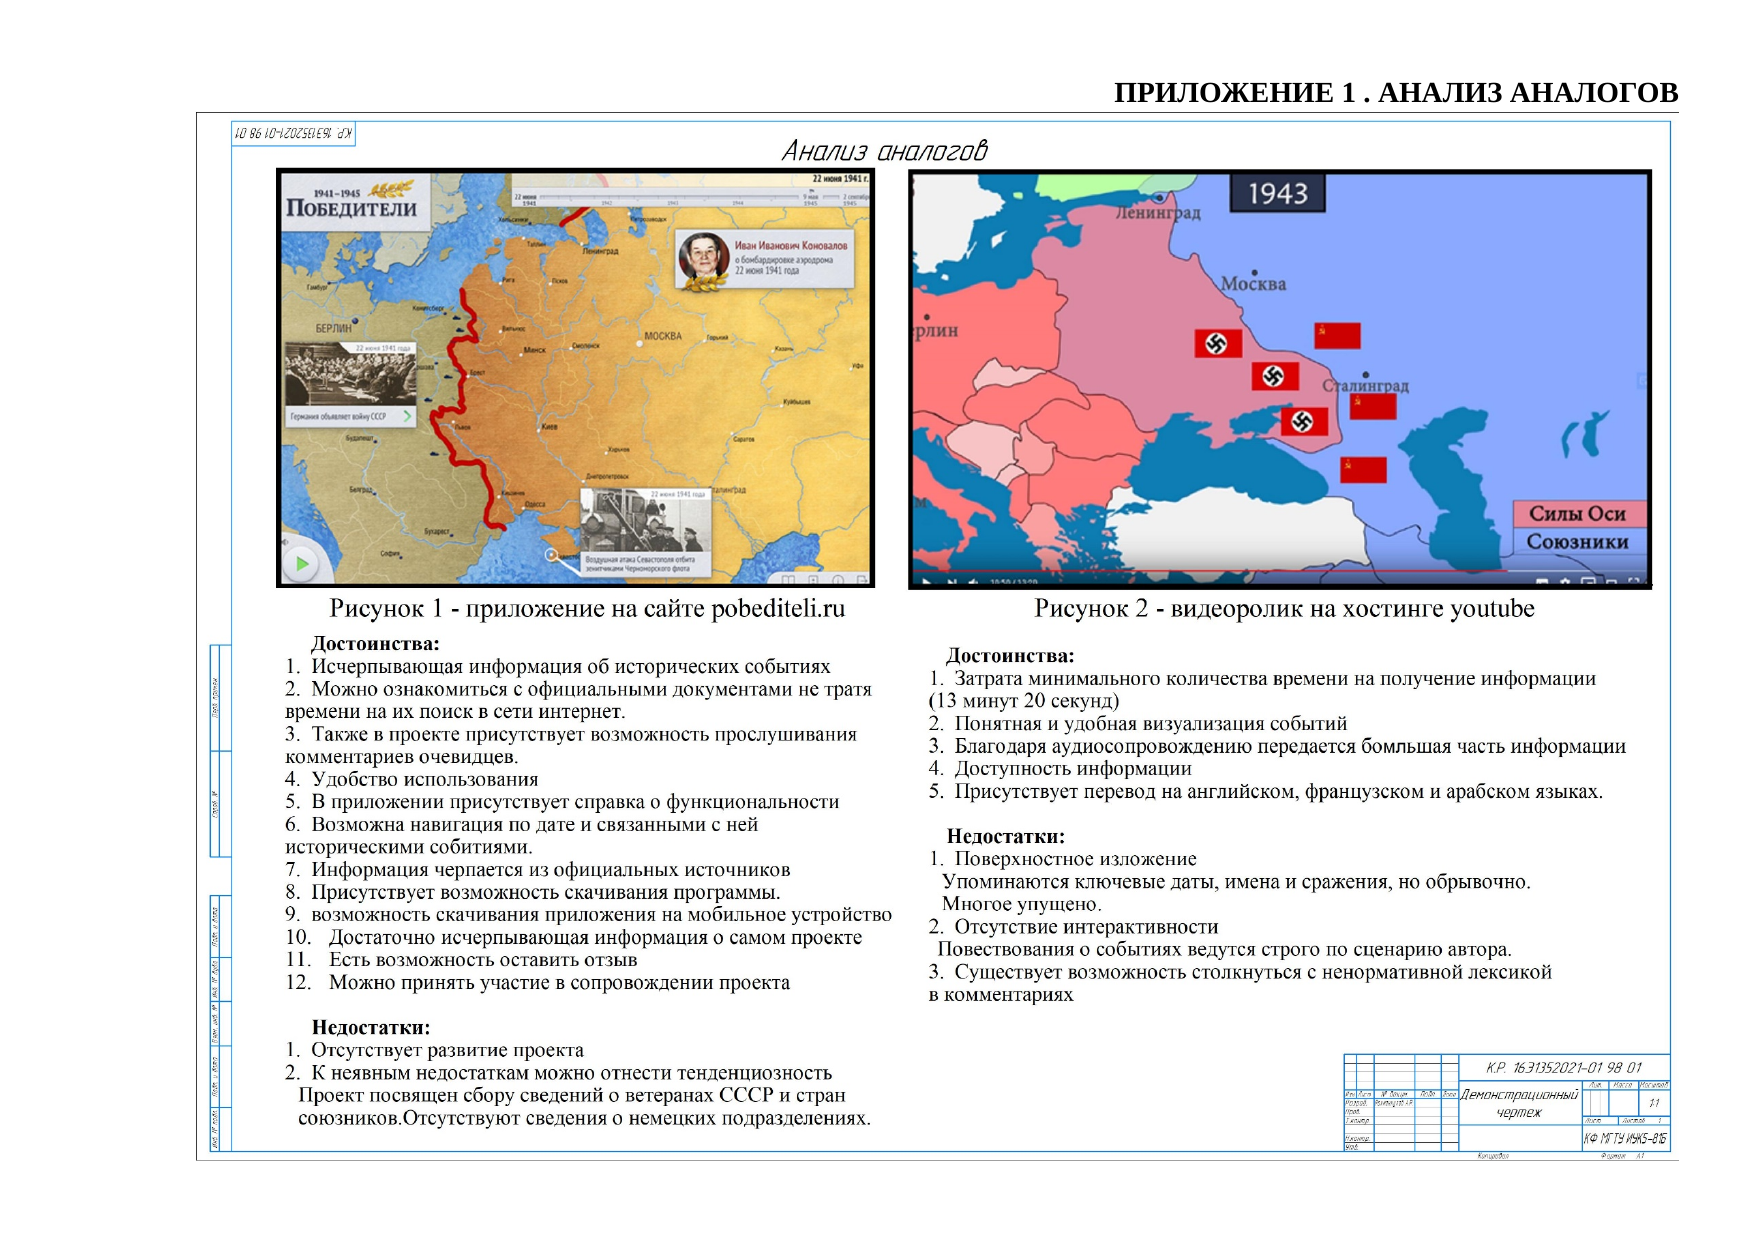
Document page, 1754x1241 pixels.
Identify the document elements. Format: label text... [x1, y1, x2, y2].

picture [195, 111, 1679, 1161]
